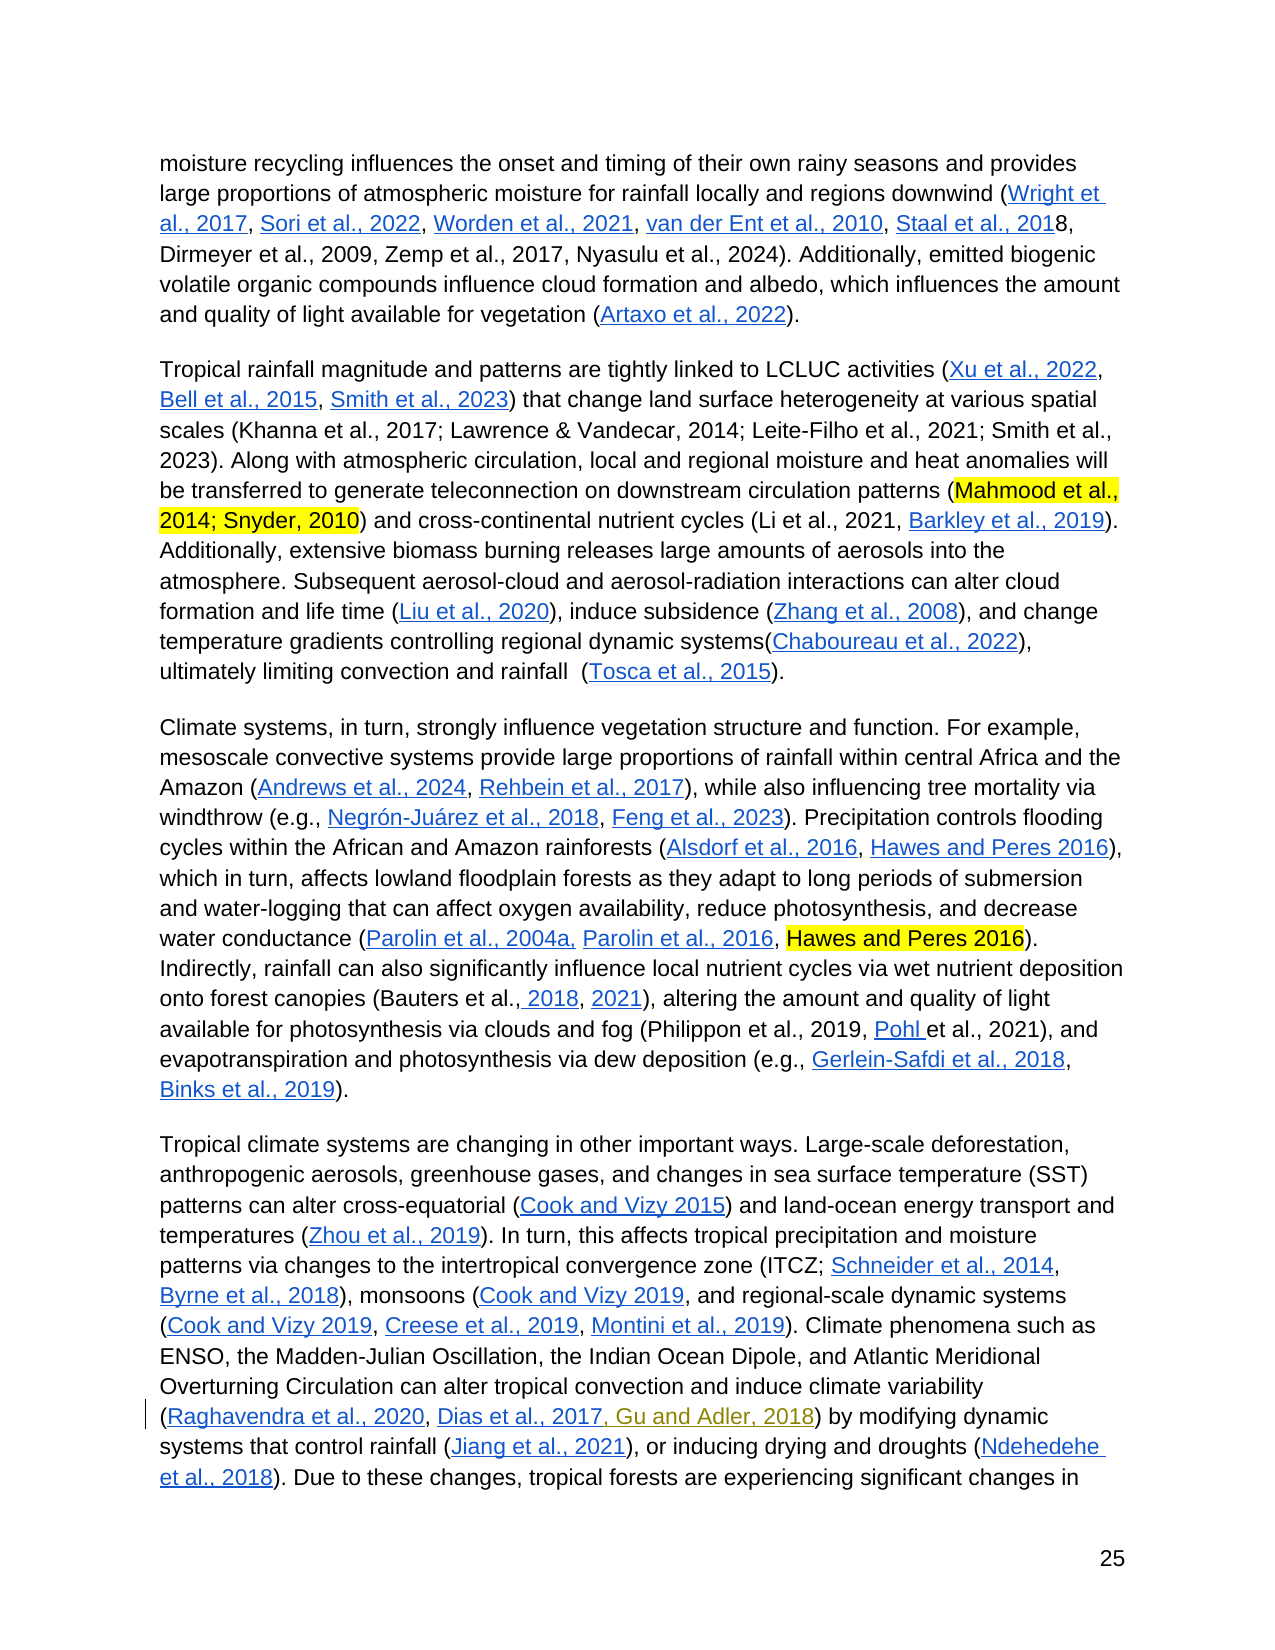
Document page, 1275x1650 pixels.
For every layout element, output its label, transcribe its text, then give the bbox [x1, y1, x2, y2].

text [159, 1131, 1125, 1490]
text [159, 150, 1125, 327]
text Climate systems, in turn, strongly influence vegetation structure and function. For example, mesoscale convective systems provide large proportions of rainfall within central Africa and the Amazon (Andrews et al., 2024, Rehbein et al., 2017), while also influencing tree mortality via windthrow (e.g., Negrón-Juárez et al., 2018, Feng et al., 2023). Precipitation controls flooding cycles within the African and Amazon rainforests (Alsdorf et al., 2016, Hawes and Peres 2016), which in turn, affects lowland floodplain forests as they adapt to long periods of submersion and water-logging that can affect oxygen availability, reduce photosynthesis, and decrease water conductance (Parolin et al., 2004a, Parolin et al., 2016, Hawes and Peres 2016). Indirectly, rainfall can also significantly influence local nutrient cycles via wet nutrient deposition onto forest canopies (Bauters et al., 2018, 2021), altering the amount and quality of light available for photosynthesis via clouds and fog (Philippon et al., 2019, Pohl et al., 2021), and evapotranspiration and photosynthesis via dew deposition (e.g., Gerlein-Safdi et al., 2018, Binks et al., 2019). [159, 713, 1125, 1102]
text Tropical rainfall magnitude and patterns are tightly linked to LCLUC activities (Xu et al., 2022, Bell et al., 2015, Smith et al., 2023) that change land surface heterogeneity at various spatial scales (Khanna et al., 2017; Lawrence & Vandecar, 2014; Leite-Filho et al., 2021; Smith et al., 2023). Along with atmospheric circulation, local and regional moisture and heat anomalies will be transferred to generate teleconnection on downstream circulation patterns (Mahmood et al., 2014; Snyder, 2010) and cross-continental nutrient cycles (Li et al., 2021, Barkley et al., 2019). Additionally, extensive biomass burning releases large amounts of aerosols into the atmosphere. Subsequent aerosol-cloud and aerosol-radiation interactions can alter cloud formation and life time (Liu et al., 2020), induce subsidence (Zhang et al., 2008), and change temperature gradients controlling regional dynamic systems(Chaboureau et al., 2022), ultimately limiting convection and rainfall (Tosca et al., 2015). [159, 356, 1125, 685]
